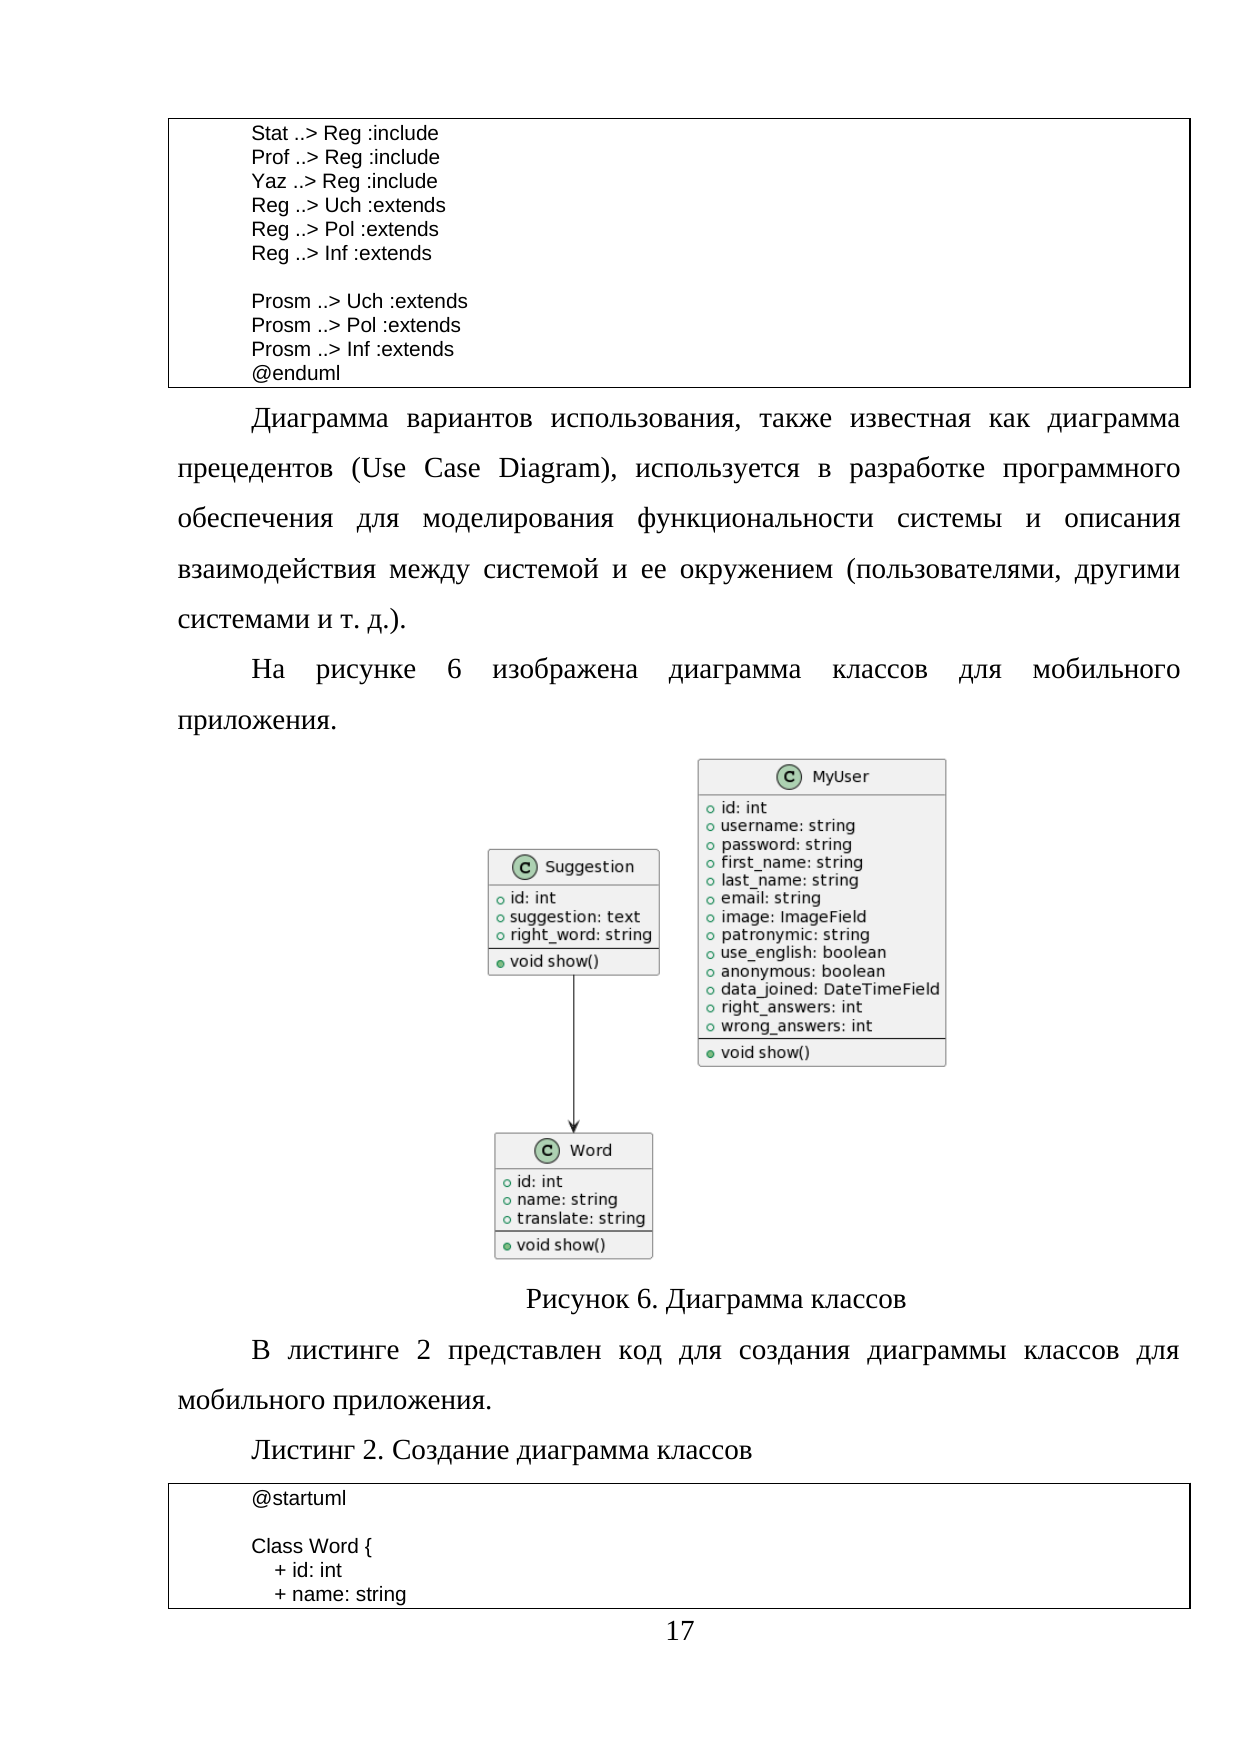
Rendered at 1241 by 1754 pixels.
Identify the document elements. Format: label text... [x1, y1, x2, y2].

text На рисунке 6 изображена диаграмма классов для мобильного приложения. [177, 651, 1181, 735]
text @enduml [169, 358, 1189, 387]
text Рисунок 6. Диаграмма классов [177, 1281, 1181, 1315]
text В листинге 2 представлен код для создания диаграммы классов для мобильного приложения. [177, 1332, 1181, 1416]
text Листинг 2. Создание диаграмма классов [177, 1432, 1181, 1466]
text Reg ..> Inf :extends [177, 241, 1181, 265]
text Prosm ..> Uch :extends [177, 289, 1181, 313]
text + id: int [177, 1558, 1181, 1578]
text + name: string [169, 1578, 1189, 1608]
text Stat ..> Reg :include [169, 119, 1189, 145]
text Prosm ..> Inf :extends [177, 337, 1181, 358]
text @startuml [169, 1484, 1189, 1510]
text Reg ..> Pol :extends [177, 217, 1181, 241]
text Class Word { [177, 1534, 1181, 1558]
text Prof ..> Reg :include [177, 145, 1181, 169]
text Диаграмма вариантов использования, также известная как диаграмма прецедентов (Use Case Diagram), используется в разработке программного обеспечения для моделирования функциональности системы и описания взаимодействия между системой и ее окружением (пользователями, другими системами и т. д.). [177, 400, 1181, 635]
text Reg ..> Uch :extends [177, 193, 1181, 217]
text Prosm ..> Pol :extends [177, 313, 1181, 337]
text Yaz ..> Reg :include [177, 169, 1181, 193]
picture [480, 752, 952, 1265]
